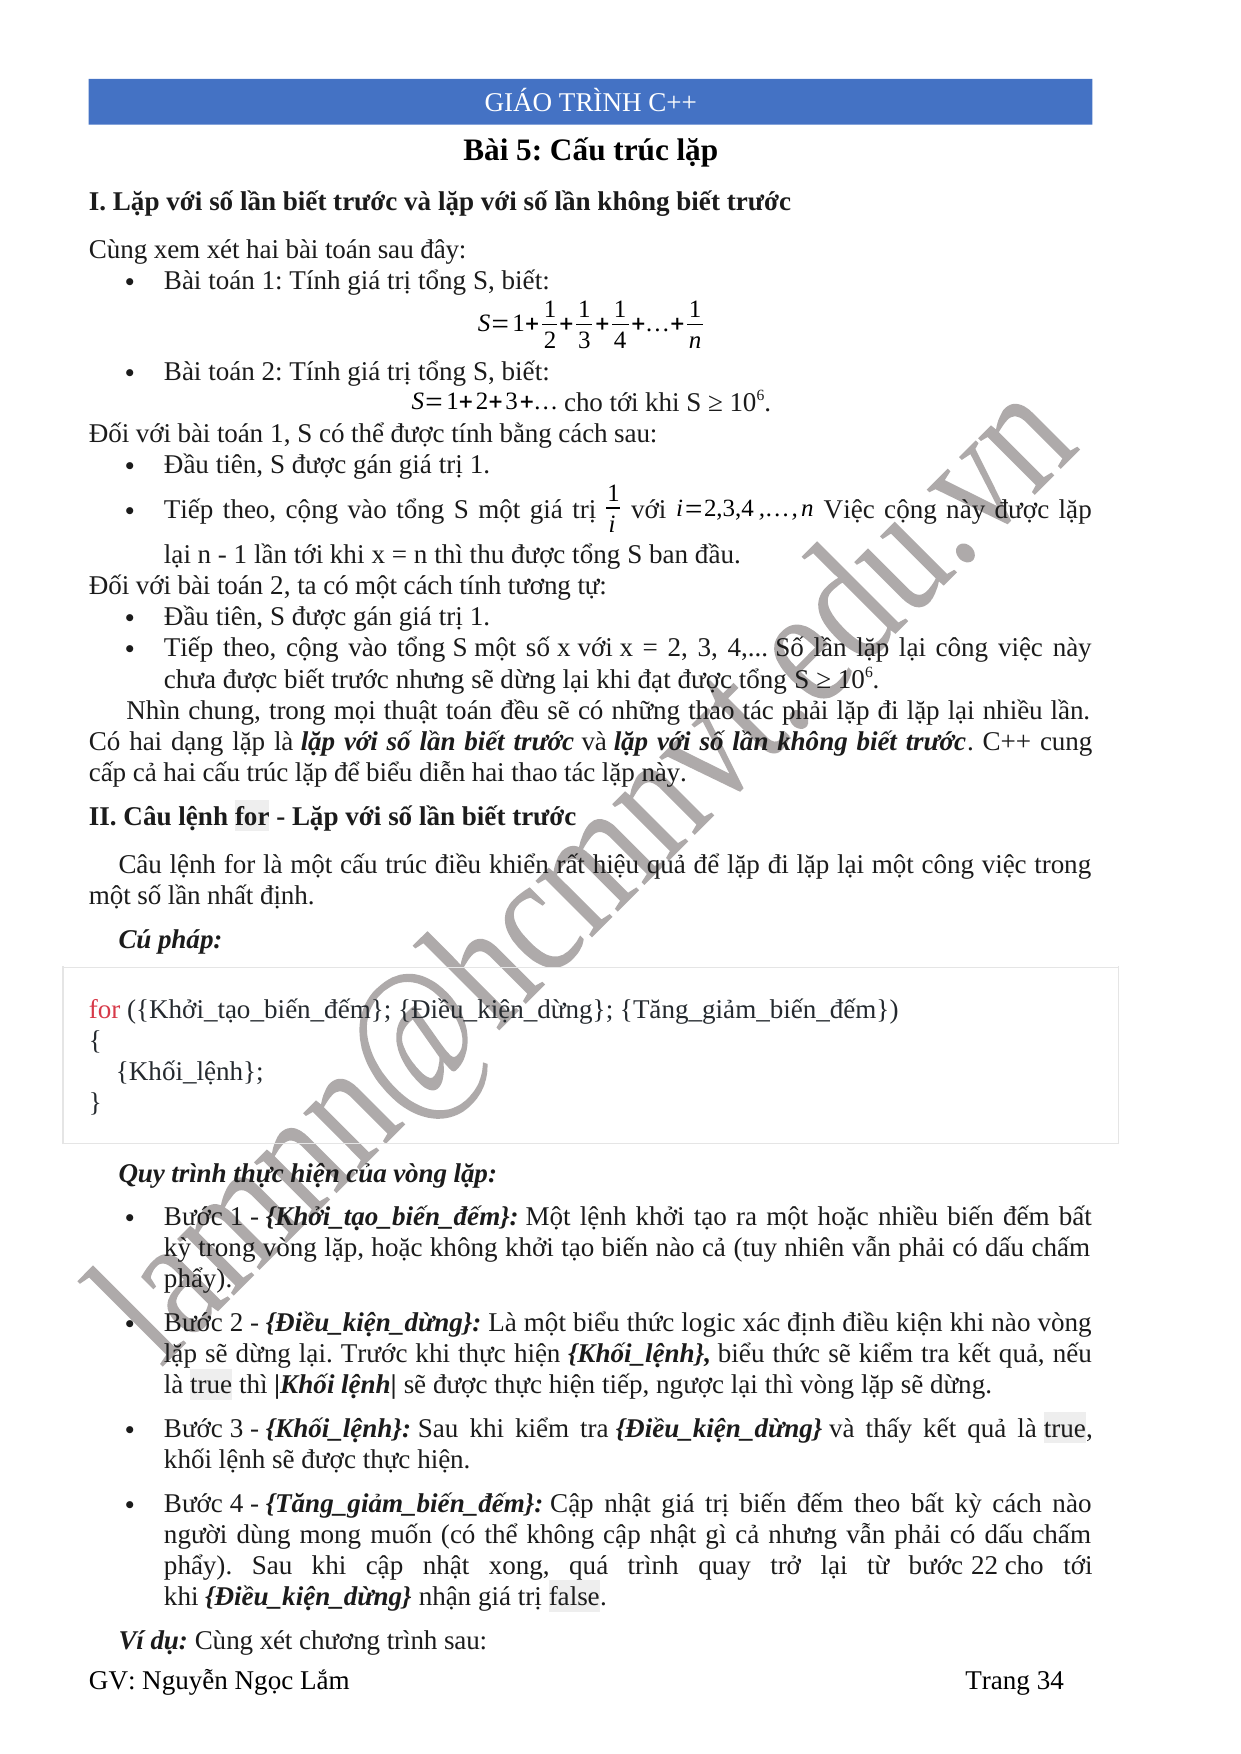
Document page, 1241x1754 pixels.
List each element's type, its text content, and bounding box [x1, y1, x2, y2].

text Cú pháp: [89, 923, 1092, 954]
text II. Câu lệnh for - Lặp với số lần biết trước [269, 800, 1092, 831]
list Bước 2 - {Điều_kiện_dừng}: Là một biểu thức logic xác định điều kiện khi nào vòng lặp sẽ dừng lại. Trước khi thực hiện {Khối_lệnh}, biểu thức sẽ kiểm tra kết quả, nếu là true thì |Khối lệnh| sẽ được thực hiện tiếp, ngược lại thì vòng lặp sẽ dừng. [126, 1306, 1092, 1400]
text Đối với bài toán 2, ta có một cách tính tương tự: [89, 569, 1092, 600]
text cho tới khi S ≥ 106. [89, 386, 1092, 417]
text Câu lệnh for là một cấu trúc điều khiển rất hiệu quả để lặp đi lặp lại một công việc trong một số lần nhất định. [89, 848, 1092, 910]
text I. Lặp với số lần biết trước và lặp với số lần không biết trước [89, 185, 1092, 216]
text } [64, 1060, 1118, 1143]
text Bài 5: Cấu trúc lặp [89, 125, 1092, 167]
text Đối với bài toán 1, S có thể được tính bằng cách sau: [89, 417, 1092, 448]
list Tiếp theo, cộng vào tổng S một số x với x = 2, 3, 4,... Số lần lặp lại công việc này chưa được biết trước nhưng sẽ dừng lại khi đạt được tổng S ≥ 106. [126, 632, 1092, 694]
list Bước 4 - {Tăng_giảm_biến_đếm}: Cập nhật giá trị biến đếm theo bất kỳ cách nào người dùng mong muốn (có thể không cập nhật gì cả nhưng vẫn phải có dấu chấm phẩy). Sau khi cập nhật xong, quá trình quay trở lại từ bước 22 cho tới khi {Điều_kiện_dừng} nhận giá trị false. [126, 1487, 1092, 1612]
list Bước 1 - {Khởi_tạo_biến_đếm}: Một lệnh khởi tạo ra một hoặc nhiều biến đếm bất kỳ trong vòng lặp, hoặc không khởi tạo biến nào cả (tuy nhiên vẫn phải có dấu chấm phẩy). [126, 1200, 1092, 1294]
text for ({Khởi_tạo_biến_đếm}; {Điều_kiện_dừng}; {Tăng_giảm_biến_đếm}) [64, 968, 1118, 1024]
text II. Câu lệnh for - Lặp với số lần biết trước [89, 800, 235, 831]
text Quy trình thực hiện của vòng lặp: [89, 1157, 1092, 1188]
text Nhìn chung, trong mọi thuật toán đều sẽ có những thao tác phải lặp đi lặp lại nhiều lần. Có hai dạng lặp là lặp với số lần biết trước và lặp với số lần không biết trước. C++ cung cấp cả hai cấu trúc lặp để biểu diễn hai thao tác lặp này. [89, 694, 1092, 787]
text { [89, 1024, 1092, 1055]
list Tiếp theo, cộng vào tổng S một giá trị với Việc cộng này được lặp lại n - 1 lần tới khi x = n thì thu được tổng S ban đầu. [126, 479, 1092, 569]
list Đầu tiên, S được gán giá trị 1. [126, 600, 1092, 632]
text Cùng xem xét hai bài toán sau đây: [89, 233, 1092, 264]
list Bài toán 1: Tính giá trị tổng S, biết: [126, 264, 1092, 296]
text Ví dụ: Cùng xét chương trình sau: [89, 1624, 1092, 1655]
list Bước 3 - {Khối_lệnh}: Sau khi kiểm tra {Điều_kiện_dừng} và thấy kết quả là true, khối lệnh sẽ được thực hiện. [126, 1412, 1092, 1474]
list Bài toán 2: Tính giá trị tổng S, biết: [126, 354, 1092, 386]
list Đầu tiên, S được gán giá trị 1. [126, 448, 1092, 479]
